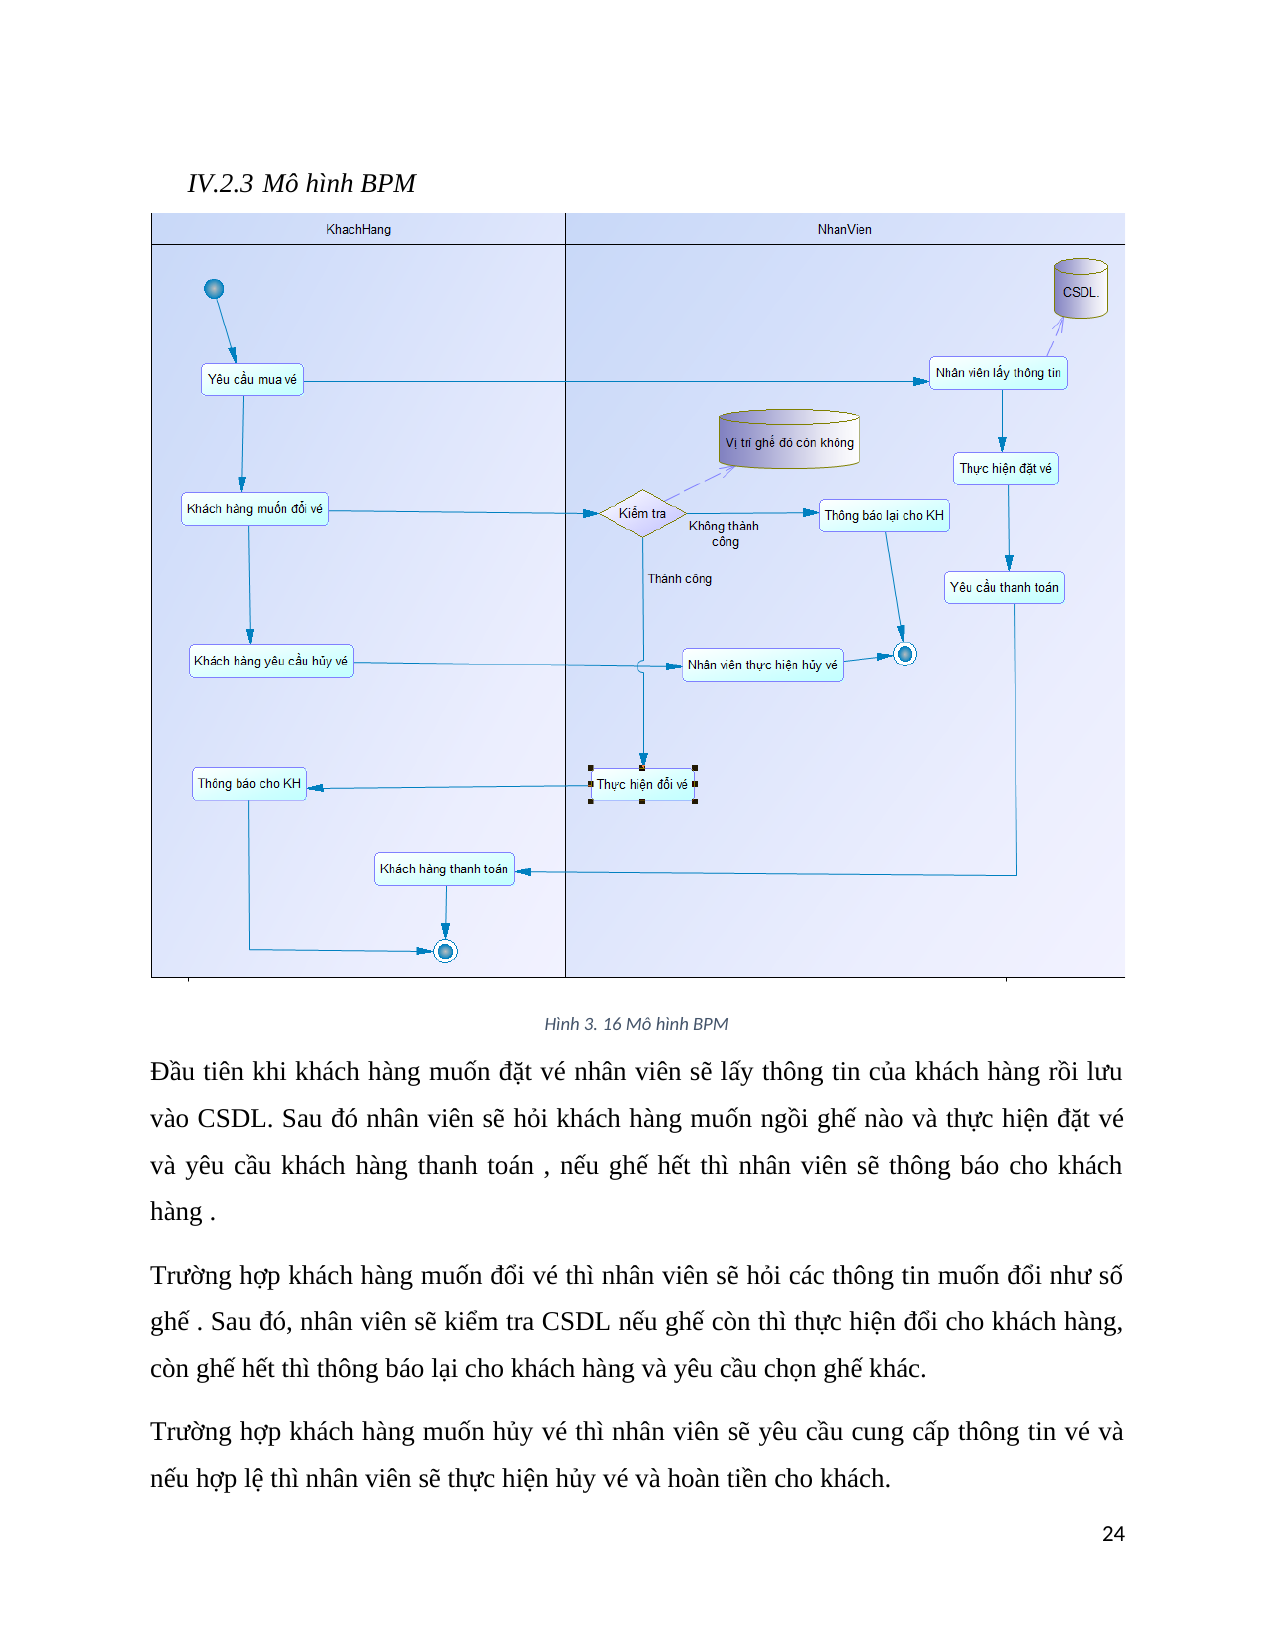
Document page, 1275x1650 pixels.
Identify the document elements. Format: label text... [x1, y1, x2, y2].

subtitle Mô hình BPM [187, 167, 1125, 198]
text Trường hợp khách hàng muốn đổi vé thì nhân viên sẽ hỏi các thông tin muốn đổi như số ghế . Sau đó, nhân viên sẽ kiểm tra CSDL nếu ghế còn thì thực hiện đổi cho khách hàng, còn ghế hết thì thông báo lại cho khách hàng và yêu cầu chọn ghế khác. [150, 1259, 1125, 1383]
text Đầu tiên khi khách hàng muốn đặt vé nhân viên sẽ lấy thông tin của khách hàng rồi lưu vào CSDL. Sau đó nhân viên sẽ hỏi khách hàng muốn ngồi ghế nào và thực hiện đặt vé và yêu cầu khách hàng thanh toán , nếu ghế hết thì nhân viên sẽ thông báo cho khách hàng . [150, 1056, 1125, 1227]
text Hình 3. 16 Mô hình BPM [150, 1012, 1125, 1035]
text Trường hợp khách hàng muốn hủy vé thì nhân viên sẽ yêu cầu cung cấp thông tin vé và nếu hợp lệ thì nhân viên sẽ thực hiện hủy vé và hoàn tiền cho khách. [150, 1416, 1125, 1493]
picture [150, 212, 1125, 982]
